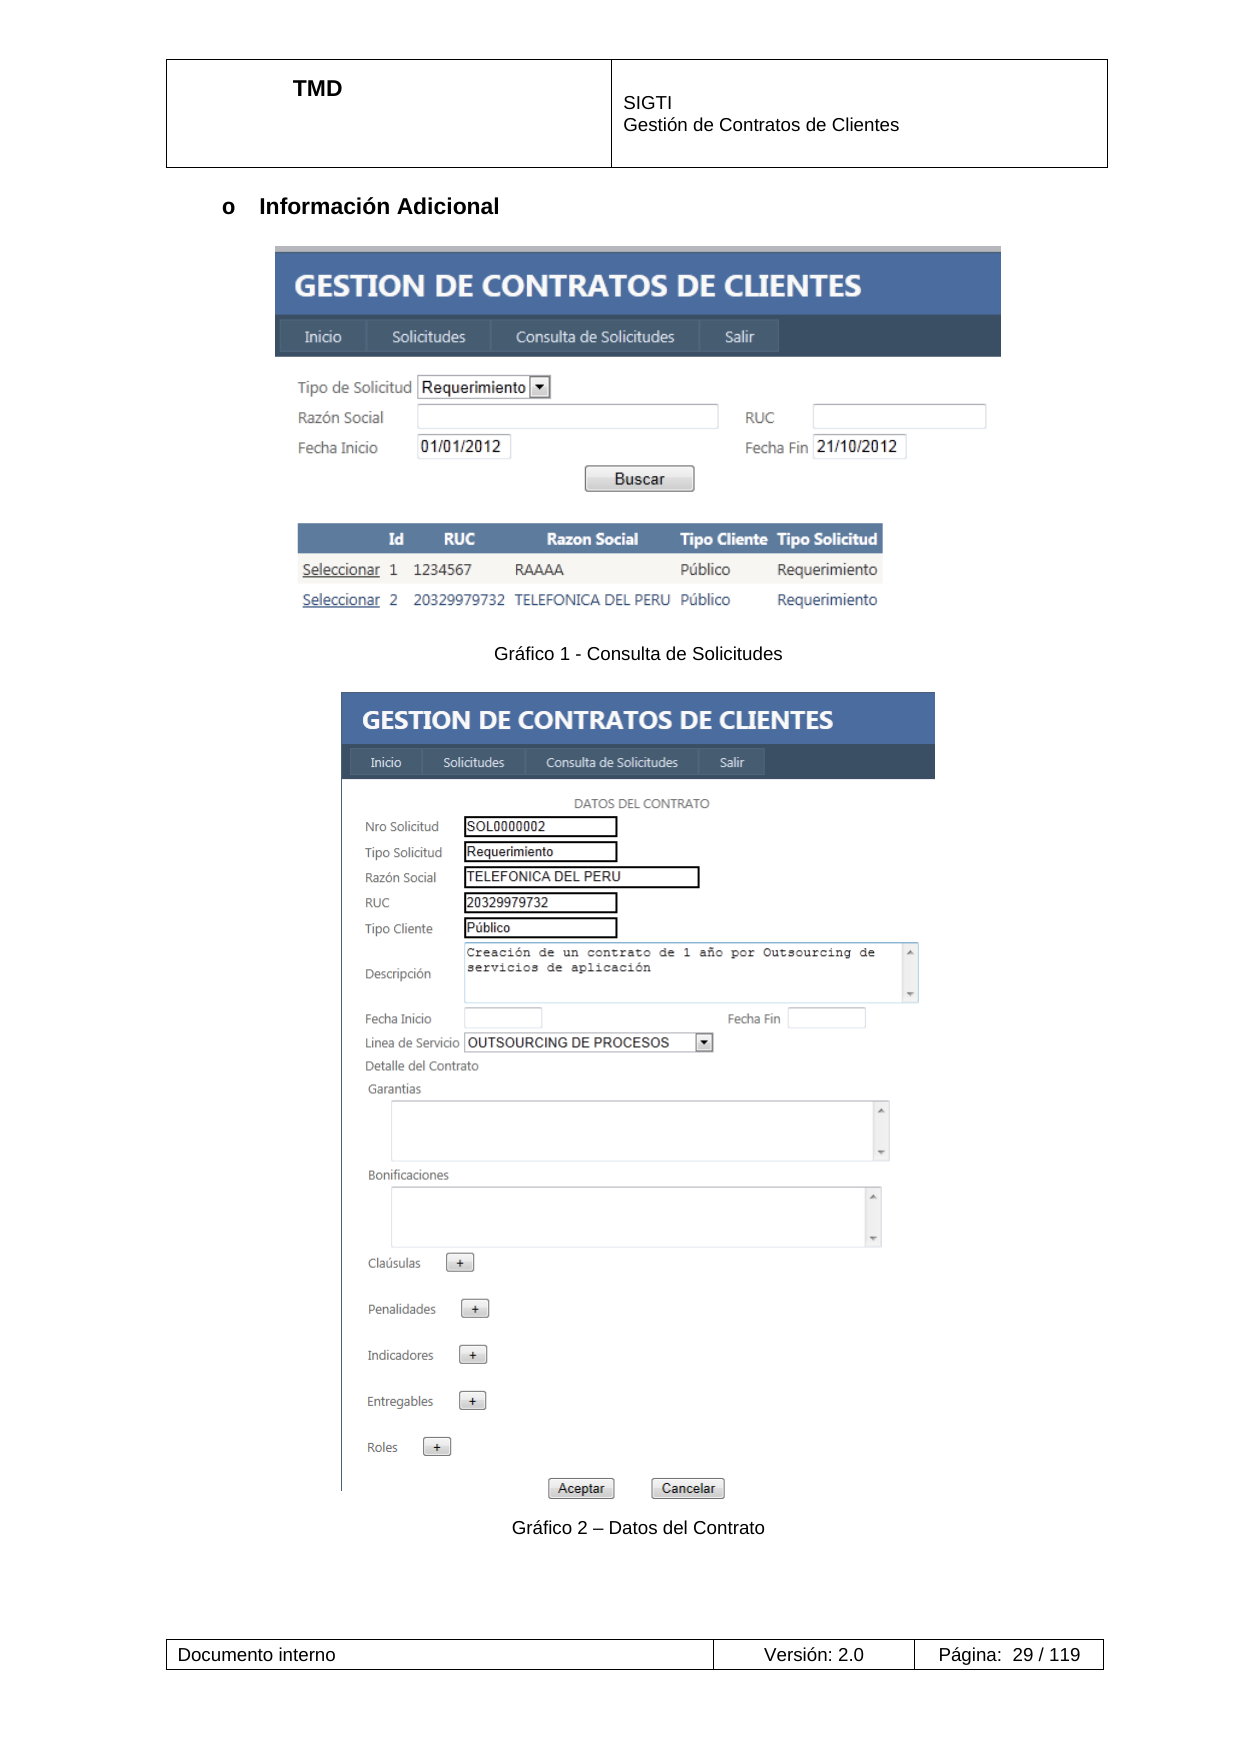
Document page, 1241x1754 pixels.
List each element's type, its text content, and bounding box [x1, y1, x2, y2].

picture [341, 692, 936, 1513]
list Gráfico 1 - Consulta de Solicitudes [184, 643, 1092, 664]
picture [275, 246, 1001, 639]
list Gráfico 2 – Datos del Contrato [184, 1517, 1092, 1538]
list Información Adicional [222, 193, 1092, 221]
